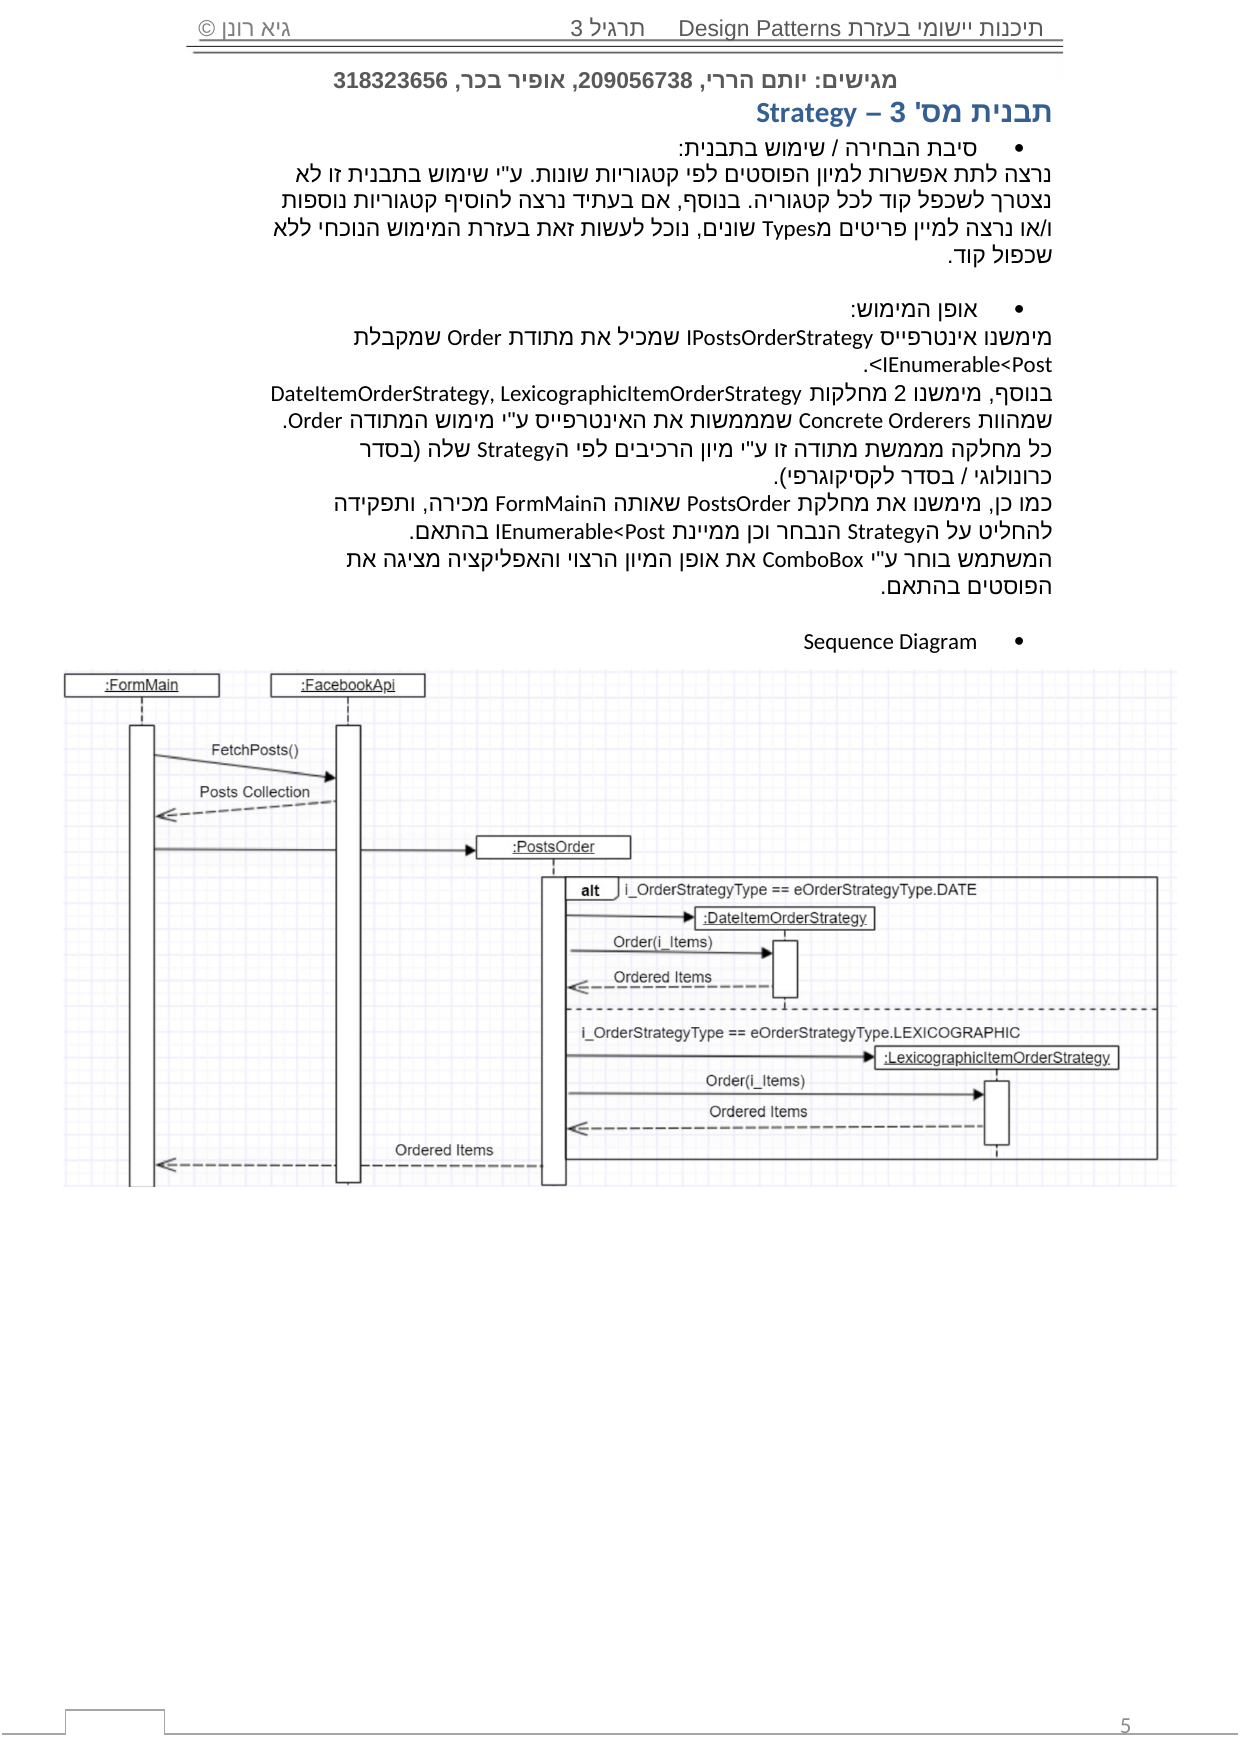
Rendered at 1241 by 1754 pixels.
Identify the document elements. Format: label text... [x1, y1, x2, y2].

list אופן המימוש: [187, 296, 1015, 323]
text כמו כן, מימשנו את מחלקת PostsOrder שאותה הFormMain מכירה, ותפקידה להחליט על הStrategy הנבחר וכן ממיינת IEnumerable<Post בהתאם. [262, 489, 1053, 545]
text בנוסף, מימשנו 2 מחלקות DateItemOrderStrategy, LexicographicItemOrderStrategy שמהוות Concrete Orderers שמממשות את האינטרפייס ע"י מימוש המתודה Order. כל מחלקה מממשת מתודה זו ע"י מיון הרכיבים לפי הStrategy שלה (בסדר כרונולוגי / בסדר לקסיקוגרפי). [262, 379, 1053, 489]
text מימשנו אינטרפייס IPostsOrderStrategy שמכיל את מתודת Order שמקבלת IEnumerable<Post>. [262, 323, 1053, 379]
text המשתמש בוחר ע"י ComboBox את אופן המיון הרצוי והאפליקציה מציגה את הפוסטים בהתאם. [262, 545, 1053, 599]
list Sequence Diagram [187, 627, 1015, 656]
subtitle תבנית מס' 3 – Strategy [187, 94, 1053, 129]
text נרצה לתת אפשרות למיון הפוסטים לפי קטגוריות שונות. ע"י שימוש בתבנית זו לא נצטרך לשכפל קוד לכל קטגוריה. בנוסף, אם בעתיד נרצה להוסיף קטגוריות נוספות ו/או נרצה למיין פריטים מTypes שונים, נוכל לעשות זאת בעזרת המימוש הנוכחי ללא שכפול קוד. [262, 161, 1053, 268]
picture [61, 669, 1178, 1186]
picture [186, 0, 1064, 104]
list סיבת הבחירה / שימוש בתבנית: [187, 135, 1015, 161]
